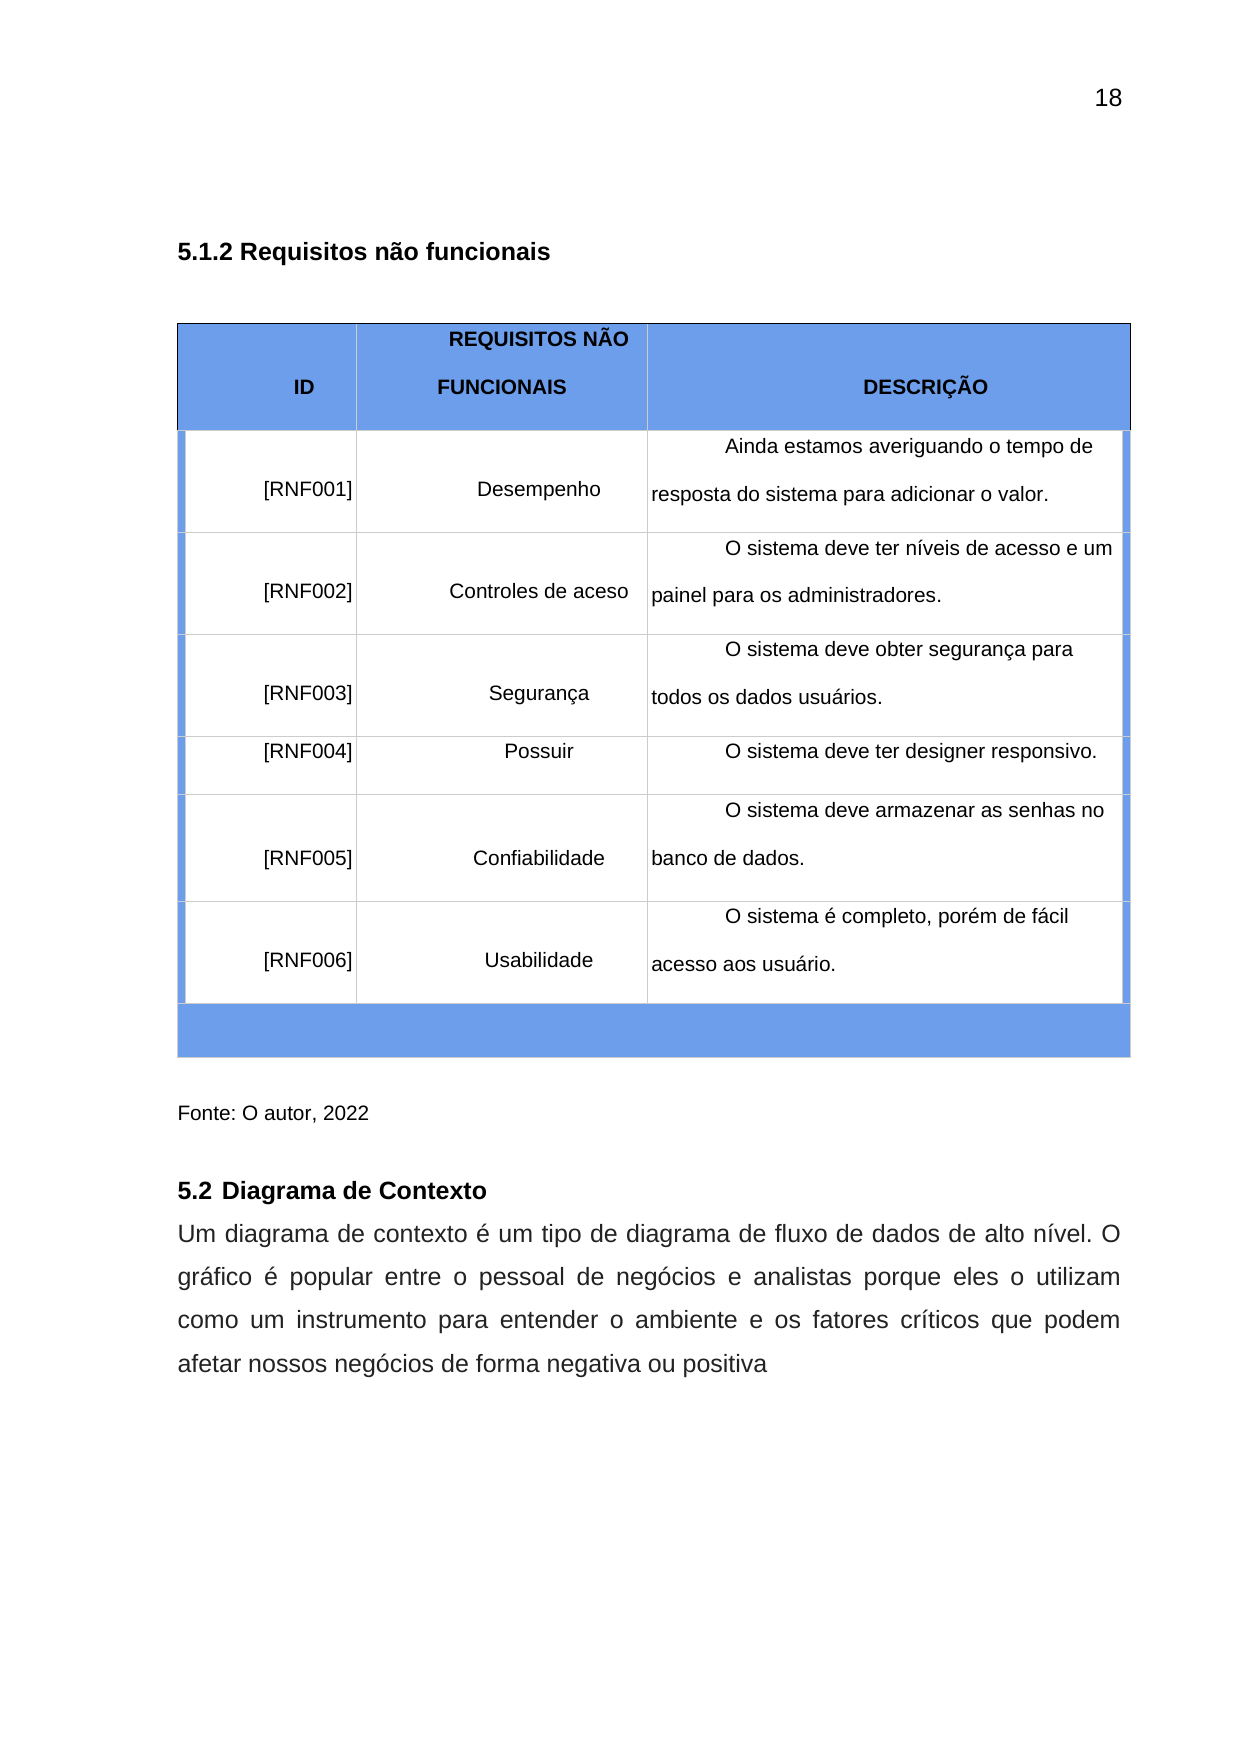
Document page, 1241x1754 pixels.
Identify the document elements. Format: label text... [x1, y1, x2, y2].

table_header ID [178, 324, 356, 430]
table_cell [178, 795, 185, 901]
table_cell [RNF003] [186, 635, 356, 736]
table_cell [1123, 737, 1130, 794]
table_cell [1123, 902, 1130, 1003]
subtitle Diagrama de Contexto [177, 1176, 1122, 1205]
table_header DESCRIÇÃO [648, 324, 1130, 430]
table_cell [1123, 431, 1130, 532]
table_cell [178, 737, 185, 794]
table_cell [1123, 533, 1130, 634]
table_header REQUISITOS NÃO FUNCIONAIS [357, 324, 647, 430]
table_cell [178, 533, 185, 634]
table_cell [178, 431, 185, 532]
table_cell Desempenho [357, 431, 647, 532]
text Fonte: O autor, 2022 [177, 1101, 1122, 1125]
table_cell [RNF005] [186, 795, 356, 901]
table_cell [1123, 635, 1130, 736]
table_cell [RNF001] [186, 431, 356, 532]
table_cell O sistema deve ter níveis de acesso e um painel para os administradores. [648, 533, 1122, 634]
text Um diagrama de contexto é um tipo de diagrama de fluxo de dados de alto nível. O gráfico é popular entre o pessoal de negócios e analistas porque eles o utilizam como um instrumento para entender o ambiente e os fatores críticos que podem afetar nossos negócios de forma negativa ou positiva [177, 1219, 1122, 1377]
table_cell Ainda estamos averiguando o tempo de resposta do sistema para adicionar o valor. [648, 431, 1122, 532]
table_cell O sistema deve obter segurança para todos os dados usuários. [648, 635, 1122, 736]
table_cell Usabilidade [357, 902, 647, 1003]
table_cell [178, 902, 185, 1003]
table_cell [178, 1004, 1130, 1057]
table_cell Controles de aceso [357, 533, 647, 634]
table_cell O sistema deve ter designer responsivo. [648, 737, 1122, 794]
table_cell [178, 635, 185, 736]
table_cell O sistema deve armazenar as senhas no banco de dados. [648, 795, 1122, 901]
table_cell [RNF002] [186, 533, 356, 634]
subtitle 5.1.2 Requisitos não funcionais [177, 237, 1122, 266]
table_cell [RNF006] [186, 902, 356, 1003]
table_cell Possuir [357, 737, 647, 794]
table_cell [RNF004] [186, 737, 356, 794]
table_cell [1123, 795, 1130, 901]
table_cell Segurança [357, 635, 647, 736]
table_cell Confiabilidade [357, 795, 647, 901]
table_cell O sistema é completo, porém de fácil acesso aos usuário. [648, 902, 1122, 1003]
